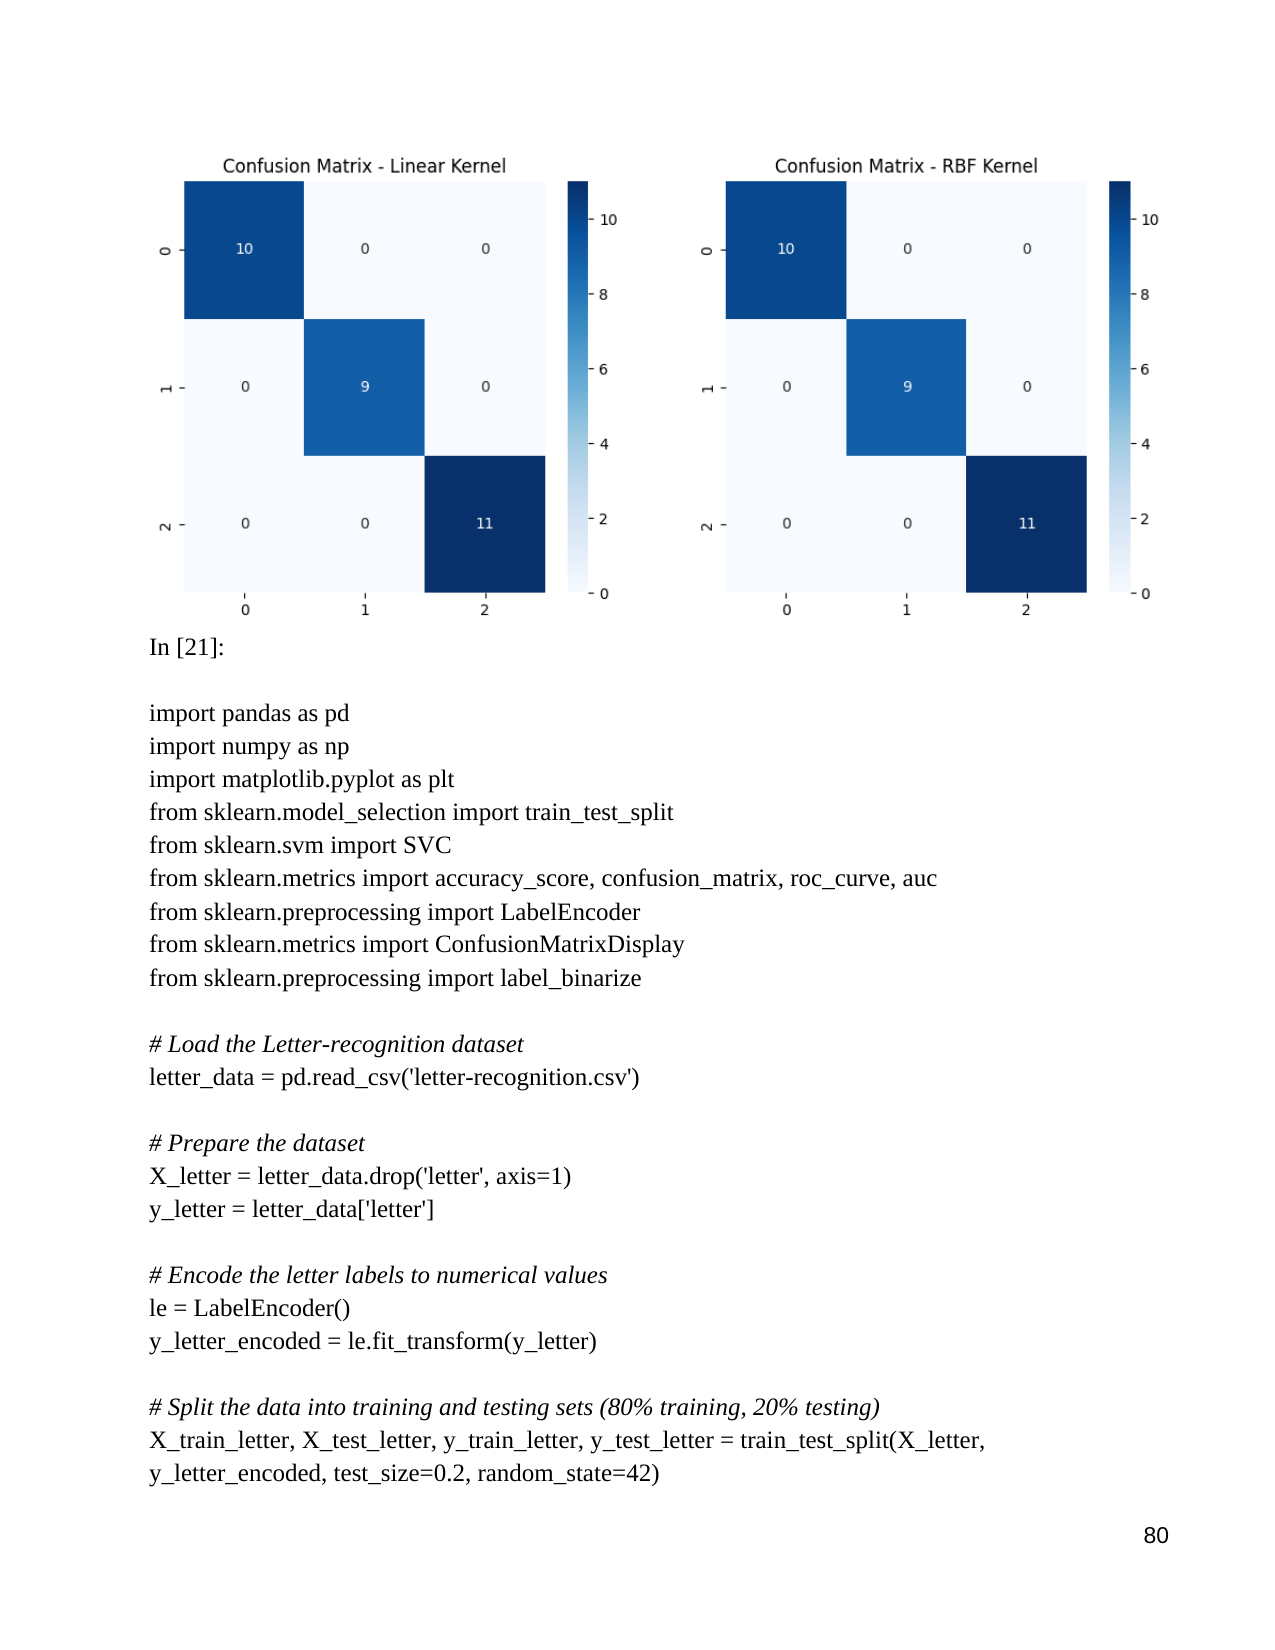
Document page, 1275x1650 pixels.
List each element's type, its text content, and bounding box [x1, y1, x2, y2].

text X_train_letter, X_test_letter, y_train_letter, y_test_letter = train_test_split(X_letter, y_letter_encoded, test_size=0.2, random_state=42) [149, 1425, 1169, 1487]
text import pandas as pd [149, 698, 1169, 727]
text In [21]: [149, 632, 1169, 661]
text import numpy as np [149, 731, 1169, 760]
text y_letter = letter_data['letter'] [149, 1194, 1169, 1222]
text import matplotlib.pyplot as plt [149, 764, 1169, 793]
text # Encode the letter labels to numerical values [149, 1260, 1169, 1288]
text X_letter = letter_data.drop('letter', axis=1) [149, 1161, 1169, 1189]
text # Split the data into training and testing sets (80% training, 20% testing) [149, 1392, 1169, 1421]
text y_letter_encoded = le.fit_transform(y_letter) [149, 1326, 1169, 1354]
text from sklearn.preprocessing import LabelEncoder [149, 897, 1169, 925]
picture [148, 147, 1169, 629]
text from sklearn.model_selection import train_test_split [149, 797, 1169, 826]
text from sklearn.metrics import accuracy_score, confusion_matrix, roc_curve, auc [149, 863, 1169, 892]
text from sklearn.preprocessing import label_binarize [149, 963, 1169, 991]
text from sklearn.svm import SVC [149, 831, 1169, 859]
text le = LabelEncoder() [149, 1293, 1169, 1322]
text from sklearn.metrics import ConfusionMatrixDisplay [149, 929, 1169, 958]
text letter_data = pd.read_csv('letter-recognition.csv') [149, 1062, 1169, 1090]
text # Load the Letter-recognition dataset [149, 1029, 1169, 1057]
text # Prepare the dataset [149, 1128, 1169, 1156]
